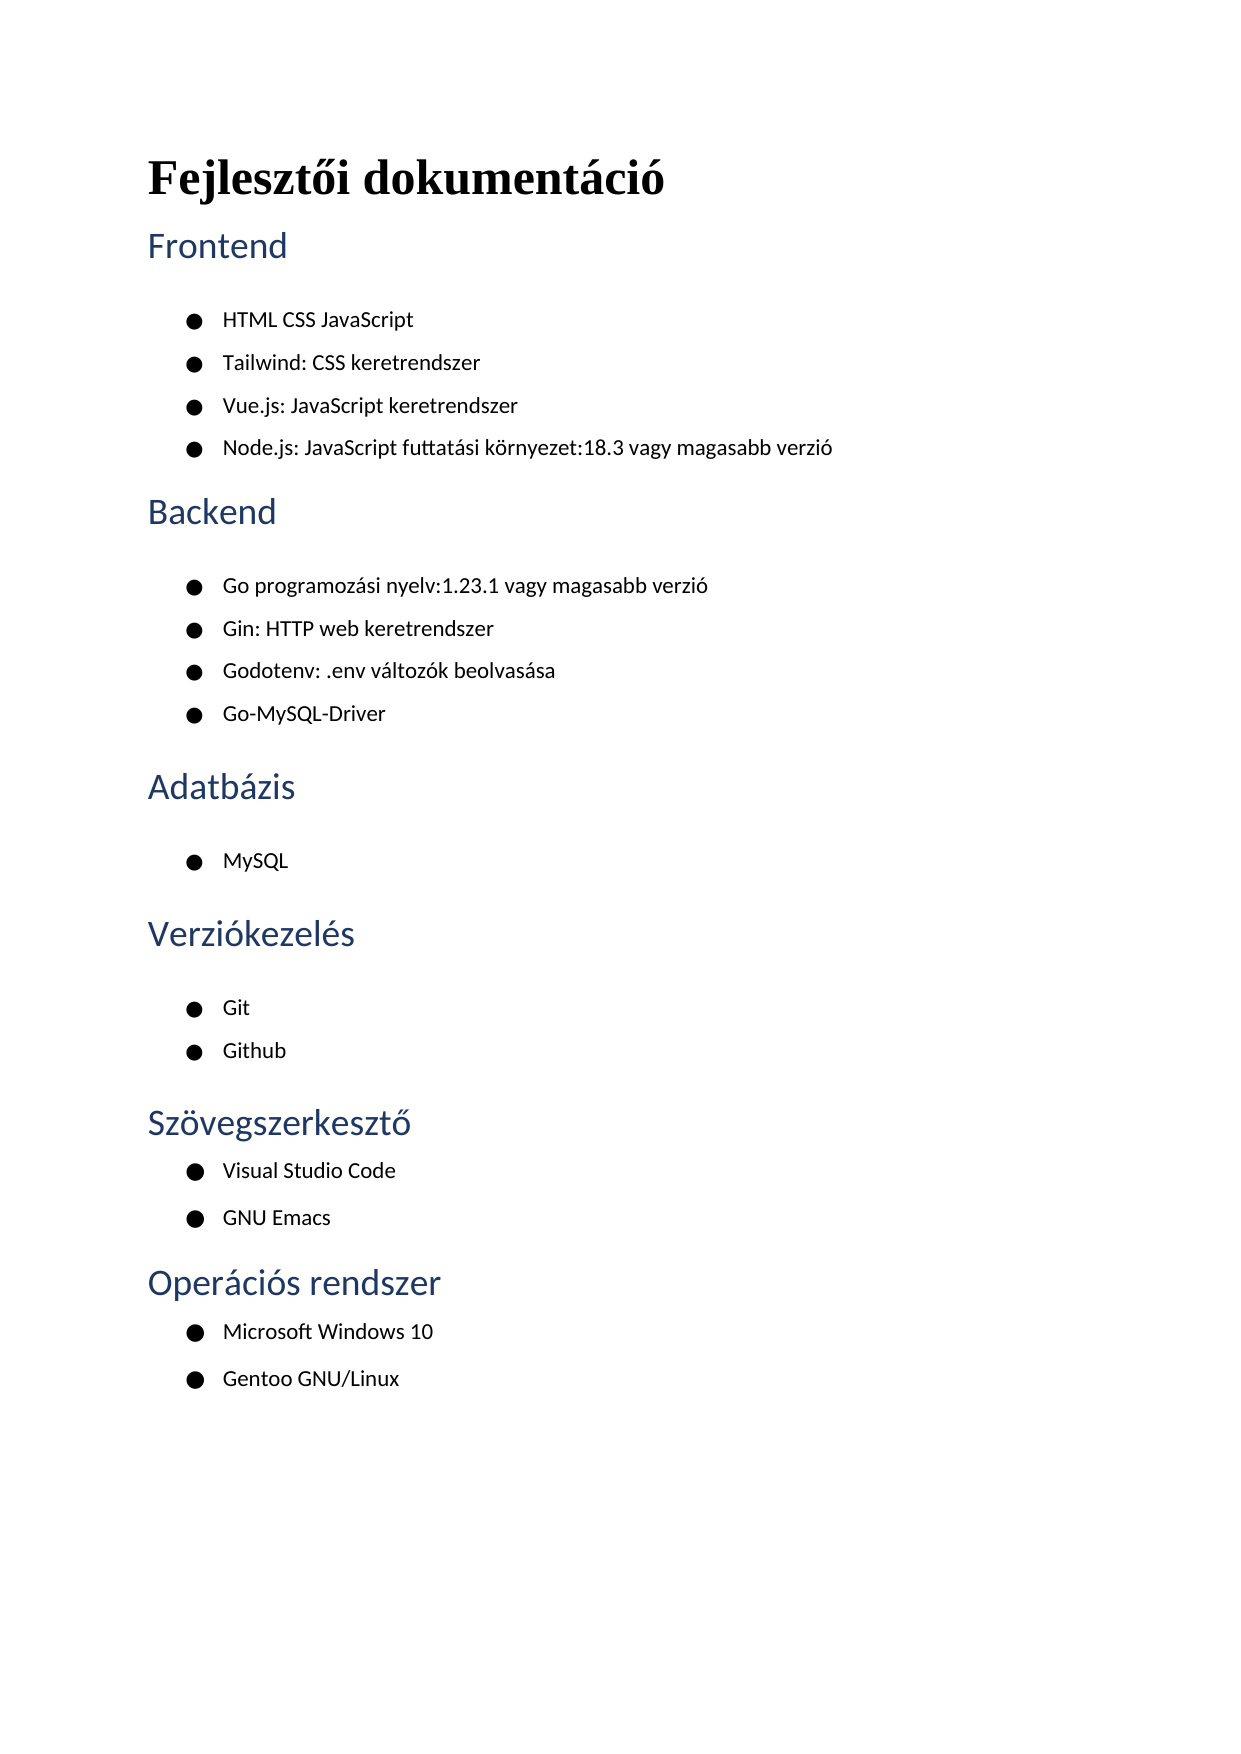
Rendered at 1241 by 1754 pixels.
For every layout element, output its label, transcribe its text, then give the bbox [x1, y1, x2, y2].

list Github [185, 1027, 1093, 1070]
list Git [185, 984, 1093, 1027]
list Gin: HTTP web keretrendszer [185, 605, 1093, 648]
subtitle Operációs rendszer [148, 1259, 1093, 1305]
list Go programozási nyelv:1.23.1 vagy magasabb verzió [185, 563, 1093, 605]
list Visual Studio Code [185, 1145, 1093, 1192]
list MySQL [185, 838, 1093, 880]
list Node.js: JavaScript futtatási környezet:18.3 vagy magasabb verzió [185, 425, 1093, 468]
list GNU Emacs [185, 1192, 1093, 1239]
list HTML CSS JavaScript [185, 297, 1093, 339]
subtitle Verziókezelés [148, 909, 1093, 955]
list Godotenv: .env változók beolvasása [185, 648, 1093, 691]
list Vue.js: JavaScript keretrendszer [185, 382, 1093, 425]
subtitle Fejlesztői dokumentáció [148, 148, 1093, 205]
list Tailwind: CSS keretrendszer [185, 339, 1093, 382]
subtitle Frontend [148, 222, 1093, 268]
subtitle Szövegszerkesztő [148, 1099, 1093, 1145]
list Microsoft Windows 10 [185, 1305, 1093, 1352]
subtitle Adatbázis [148, 763, 1093, 808]
list Go-MySQL-Driver [185, 691, 1093, 733]
subtitle Backend [148, 488, 1093, 533]
list Gentoo GNU/Linux [185, 1352, 1093, 1399]
